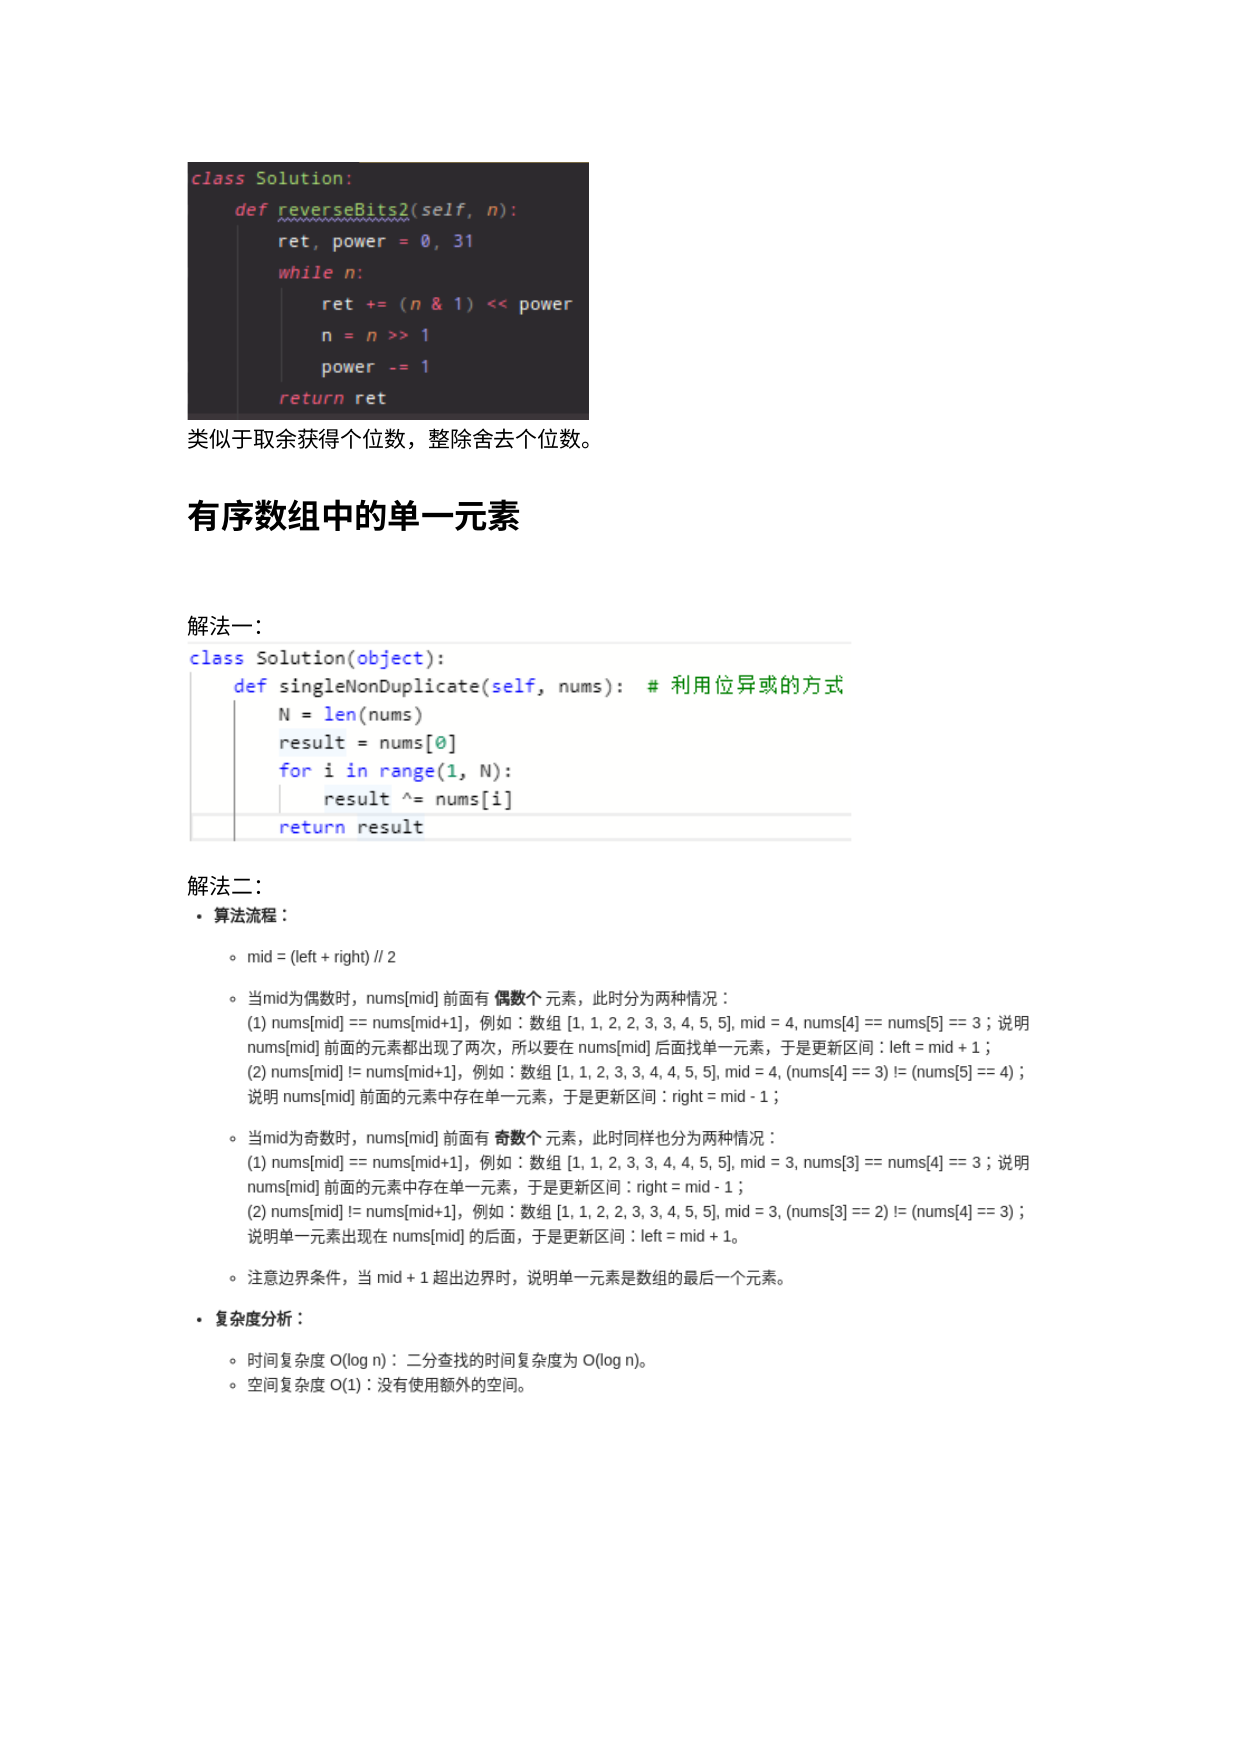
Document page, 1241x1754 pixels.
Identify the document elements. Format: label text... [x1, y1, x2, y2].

text 解法一： [187, 609, 1053, 641]
text 解法二： [187, 869, 1053, 901]
picture [187, 641, 852, 843]
picture [187, 162, 589, 420]
subtitle 有序数组中的单一元素 [187, 482, 1053, 547]
list 类似于取余获得个位数，整除舍去个位数。 [187, 422, 1053, 454]
picture [187, 901, 1053, 1407]
